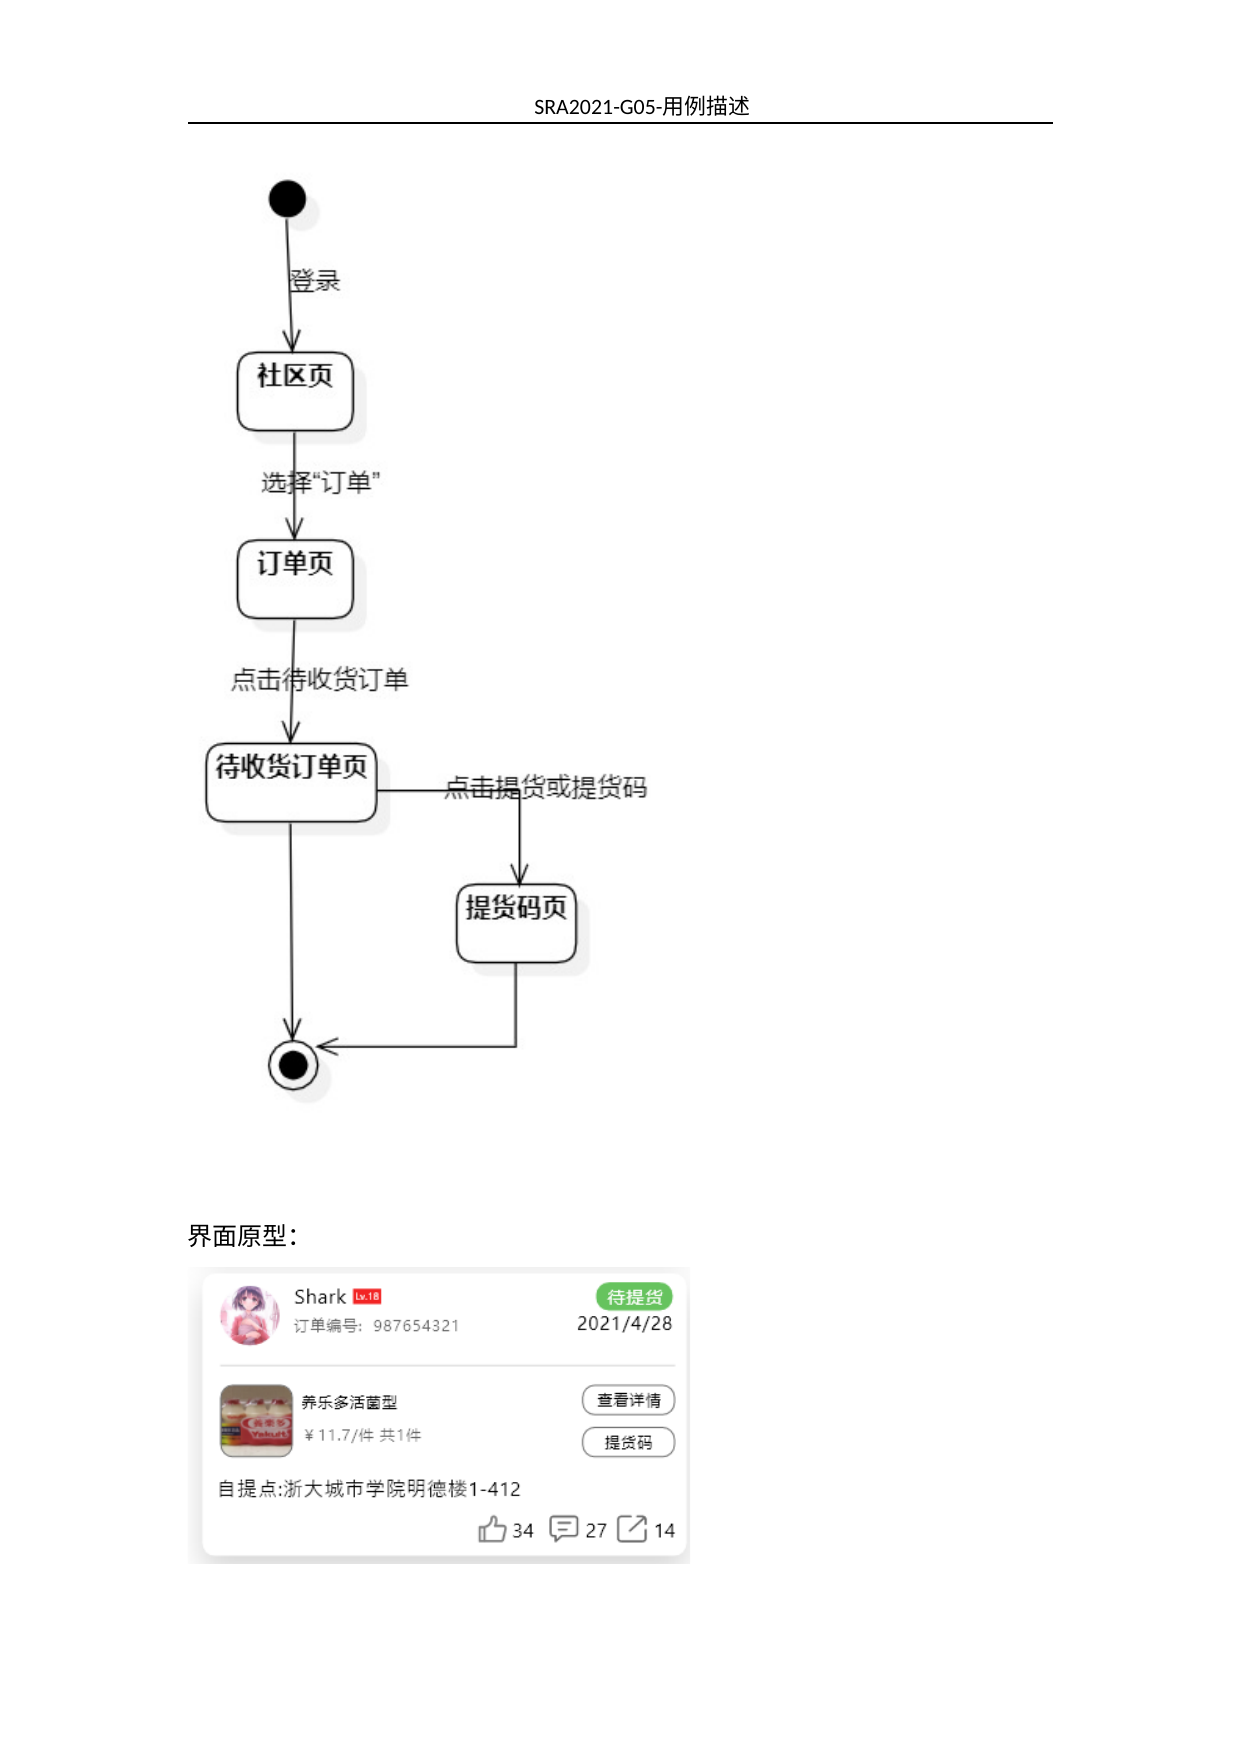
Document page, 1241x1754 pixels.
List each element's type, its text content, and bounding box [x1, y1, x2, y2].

picture [187, 162, 724, 1167]
picture [187, 1267, 690, 1564]
text 界面原型： [187, 1202, 1053, 1267]
